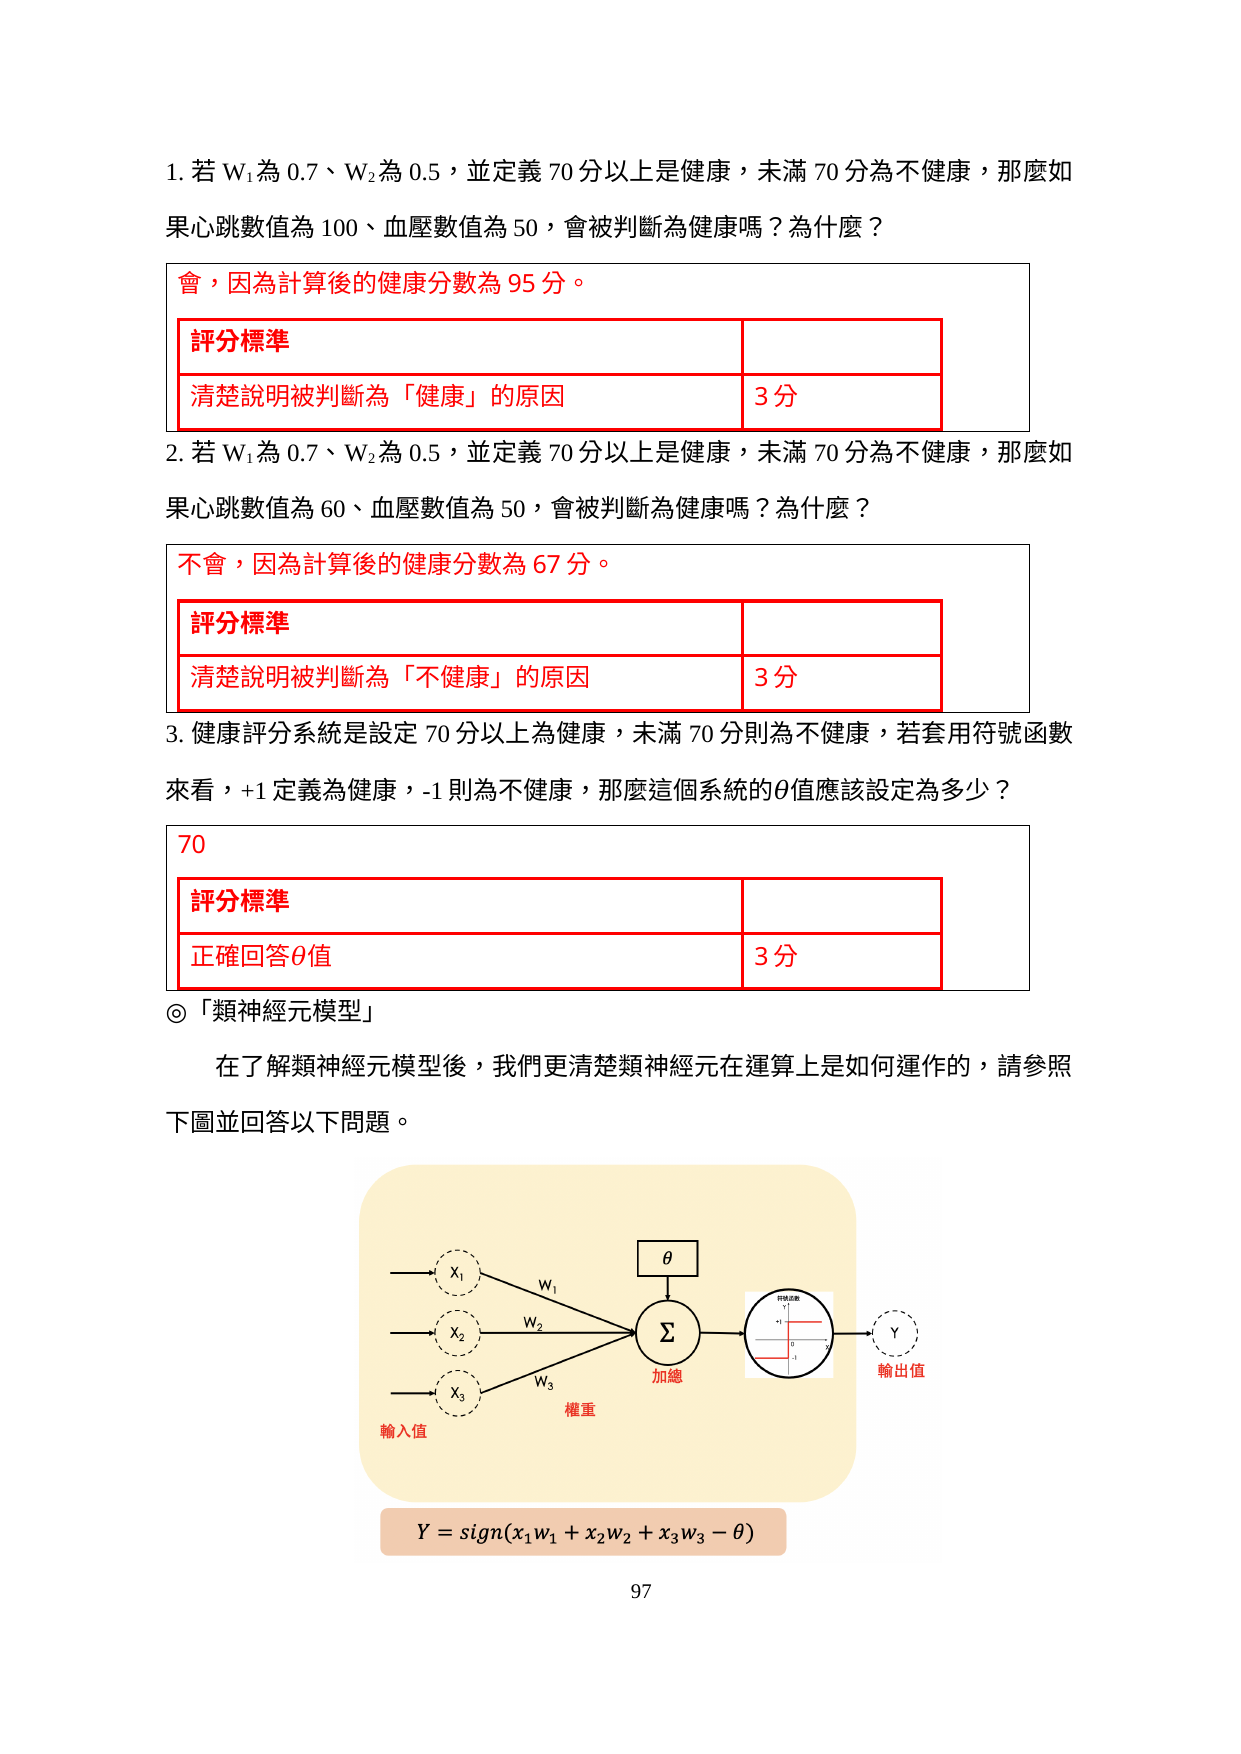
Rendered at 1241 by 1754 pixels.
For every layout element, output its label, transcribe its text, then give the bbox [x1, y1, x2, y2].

text 1. 若W1為0.7、W2為0.5，並定義70分以上是健康，未滿70分為不健康，那麼如果心跳數值為100、血壓數值為50，會被判斷為健康嗎？為什麼？ [165, 151, 1075, 244]
text 3. 健康評分系統是設定70分以上為健康，未滿70分則為不健康，若套用符號函數來看，+1定義為健康，-1則為不健康，那麼這個系統的𝜃值應該設定為多少？ [165, 713, 1075, 807]
text 2. 若W1為0.7、W2為0.5，並定義70分以上是健康，未滿70分為不健康，那麼如果心跳數值為60、血壓數值為50，會被判斷為健康嗎？為什麼？ [165, 432, 1075, 526]
table_header 會，因為計算後的健康分數為95分。 [167, 264, 1029, 431]
picture [354, 1157, 942, 1563]
text 在了解類神經元模型後，我們更清楚類神經元在運算上是如何運作的，請參照下圖並回答以下問題。 [165, 1046, 1075, 1139]
table_header 不會，因為計算後的健康分數為67分。 [167, 545, 1029, 712]
table_header 70 [167, 826, 1029, 990]
text ◎「類神經元模型」 [165, 991, 1075, 1028]
